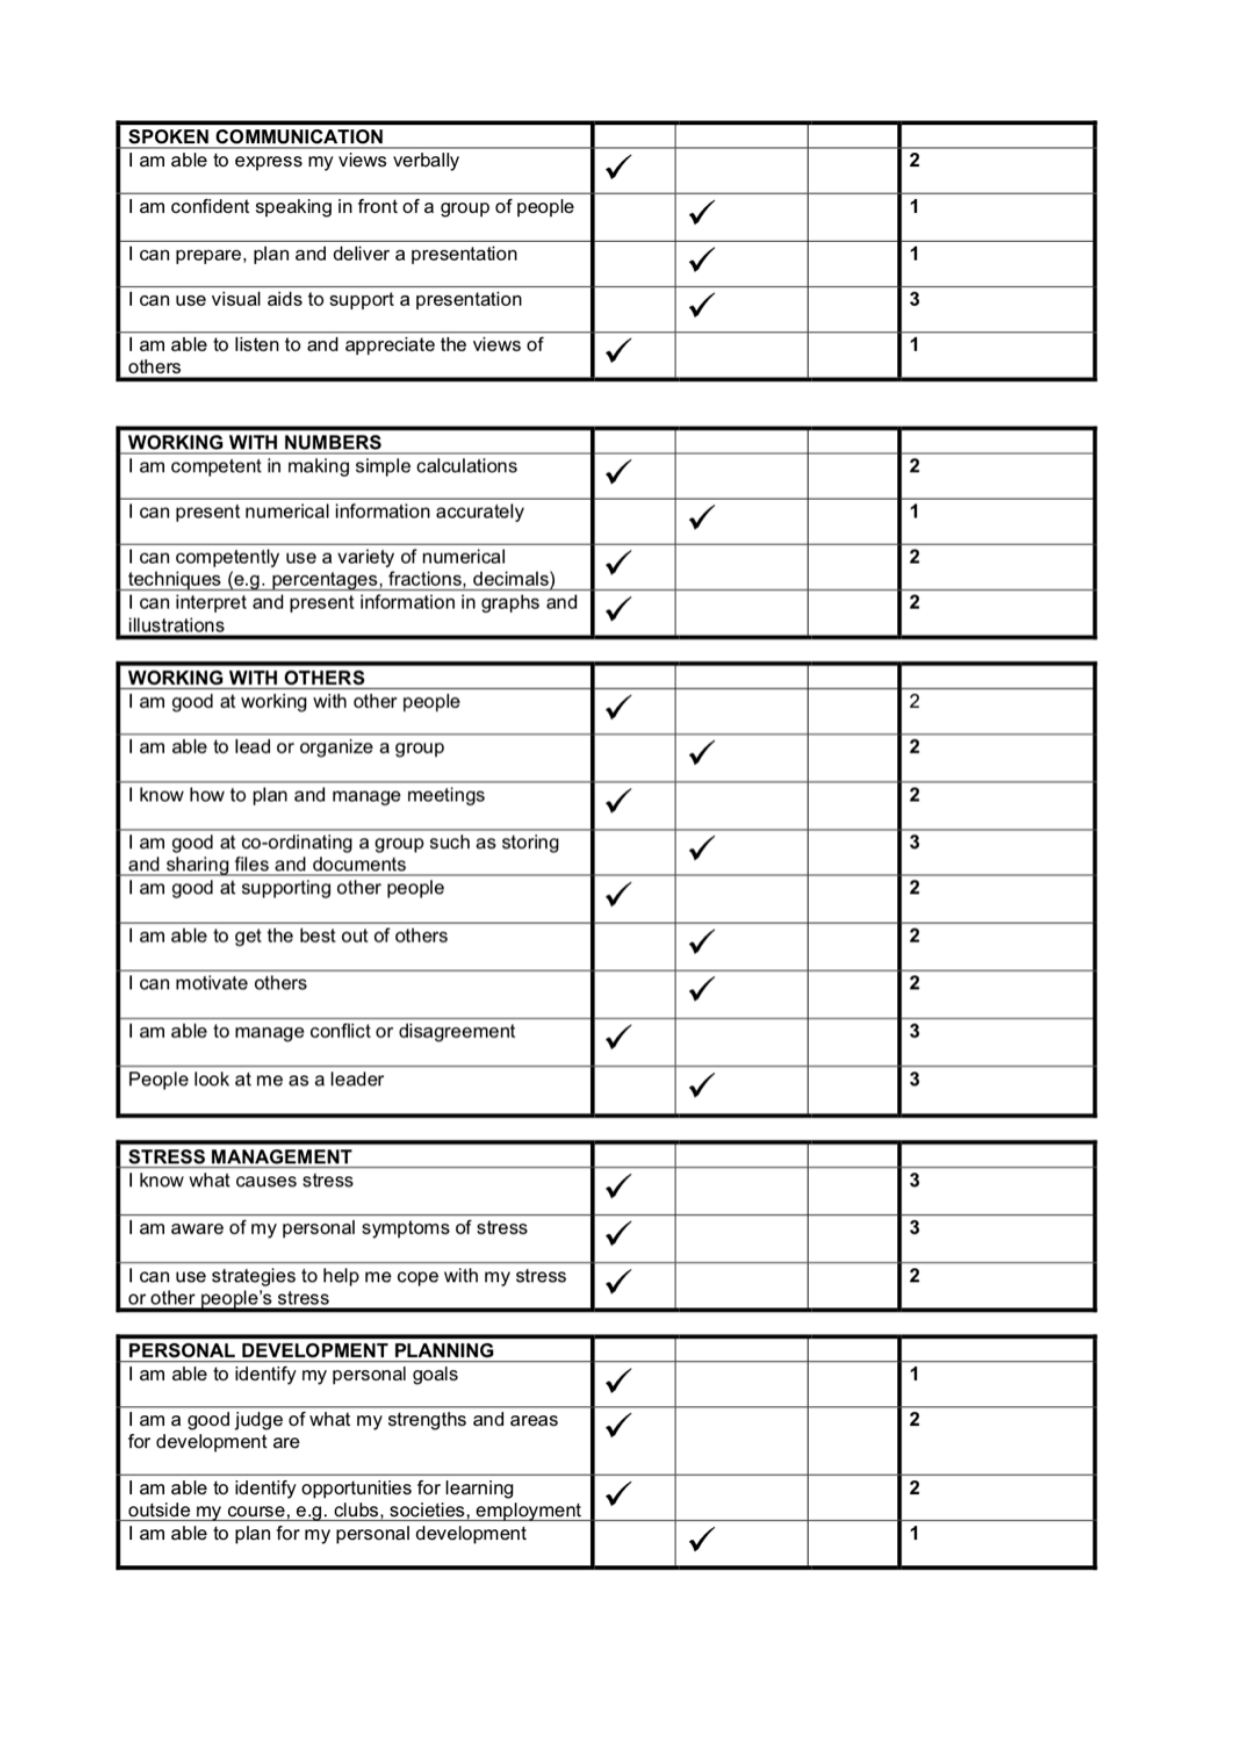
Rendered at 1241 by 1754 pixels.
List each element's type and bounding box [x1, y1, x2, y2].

picture [104, 113, 1112, 1585]
